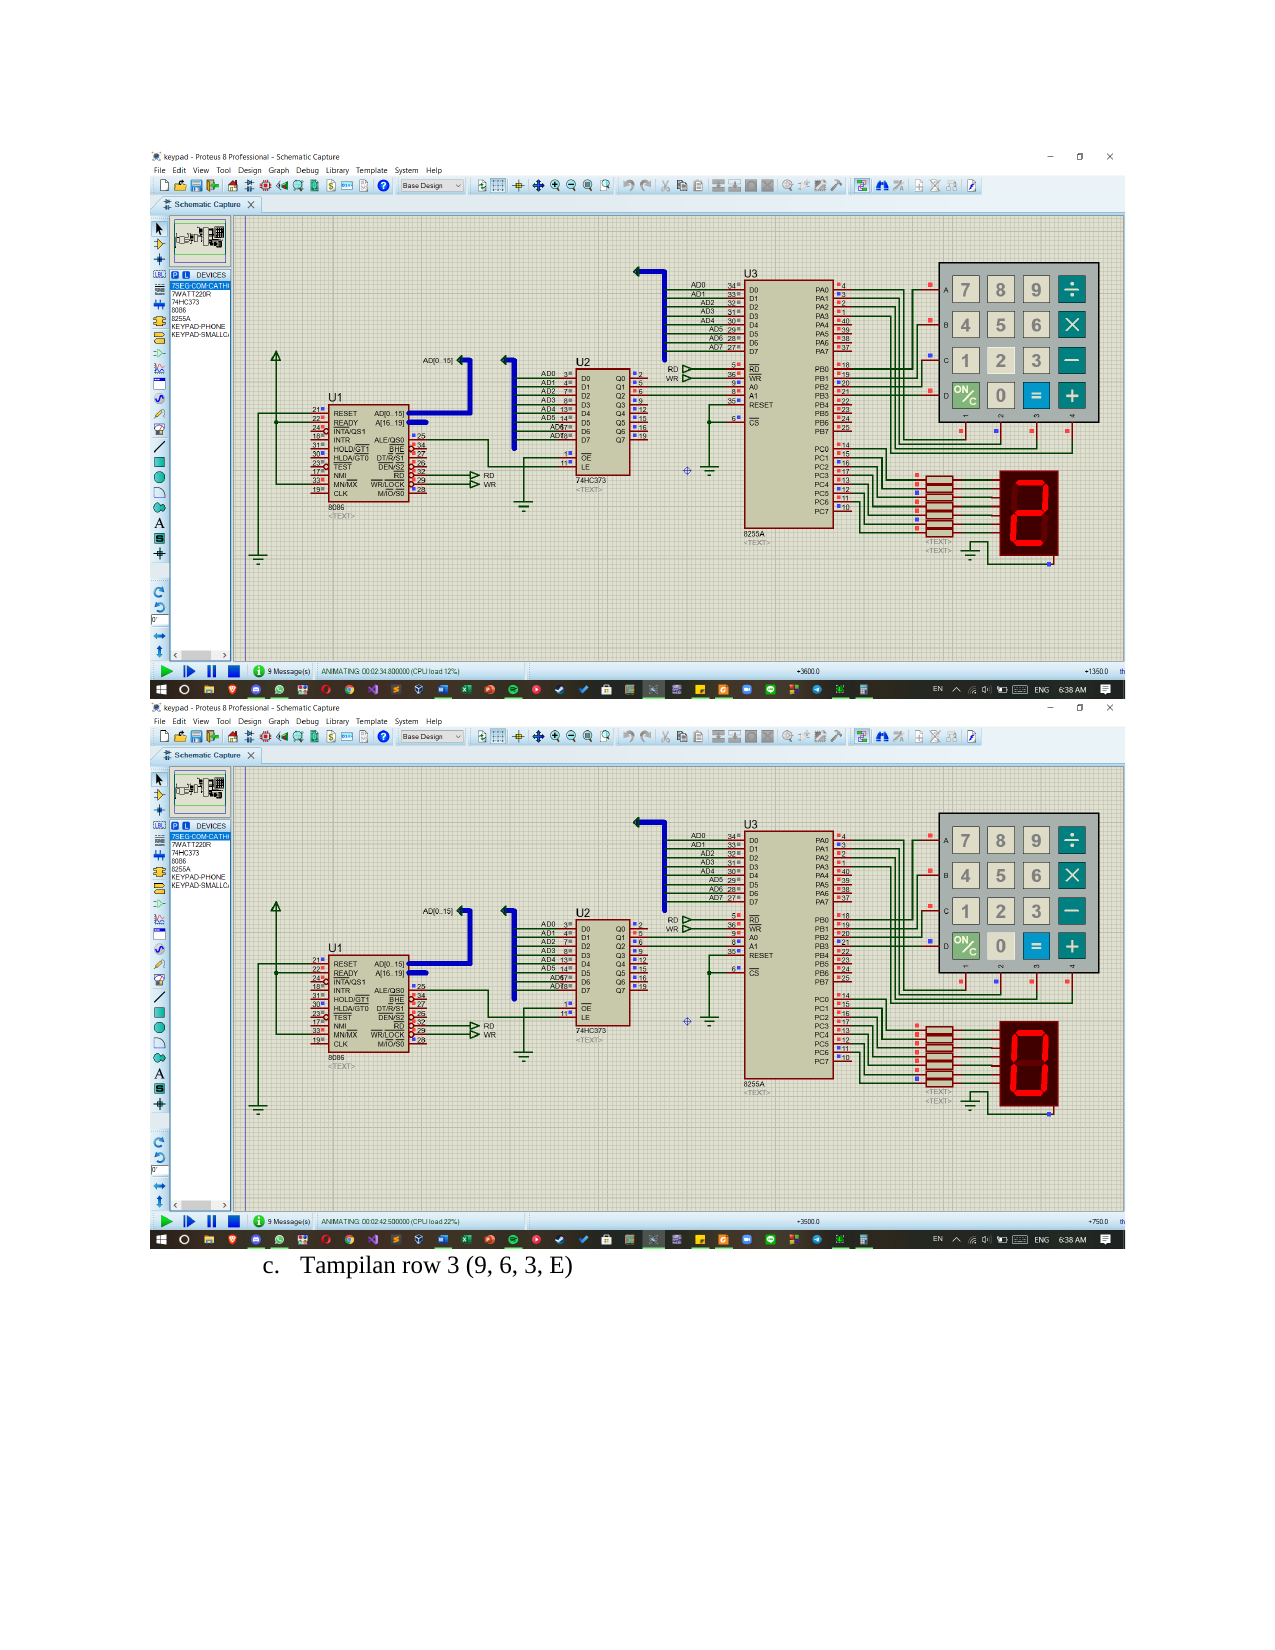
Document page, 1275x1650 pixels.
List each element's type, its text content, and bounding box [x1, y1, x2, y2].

list Tampilan row 3 (9, 6, 3, E) [262, 1250, 1125, 1279]
picture [150, 700, 1125, 1249]
picture [150, 150, 1125, 699]
